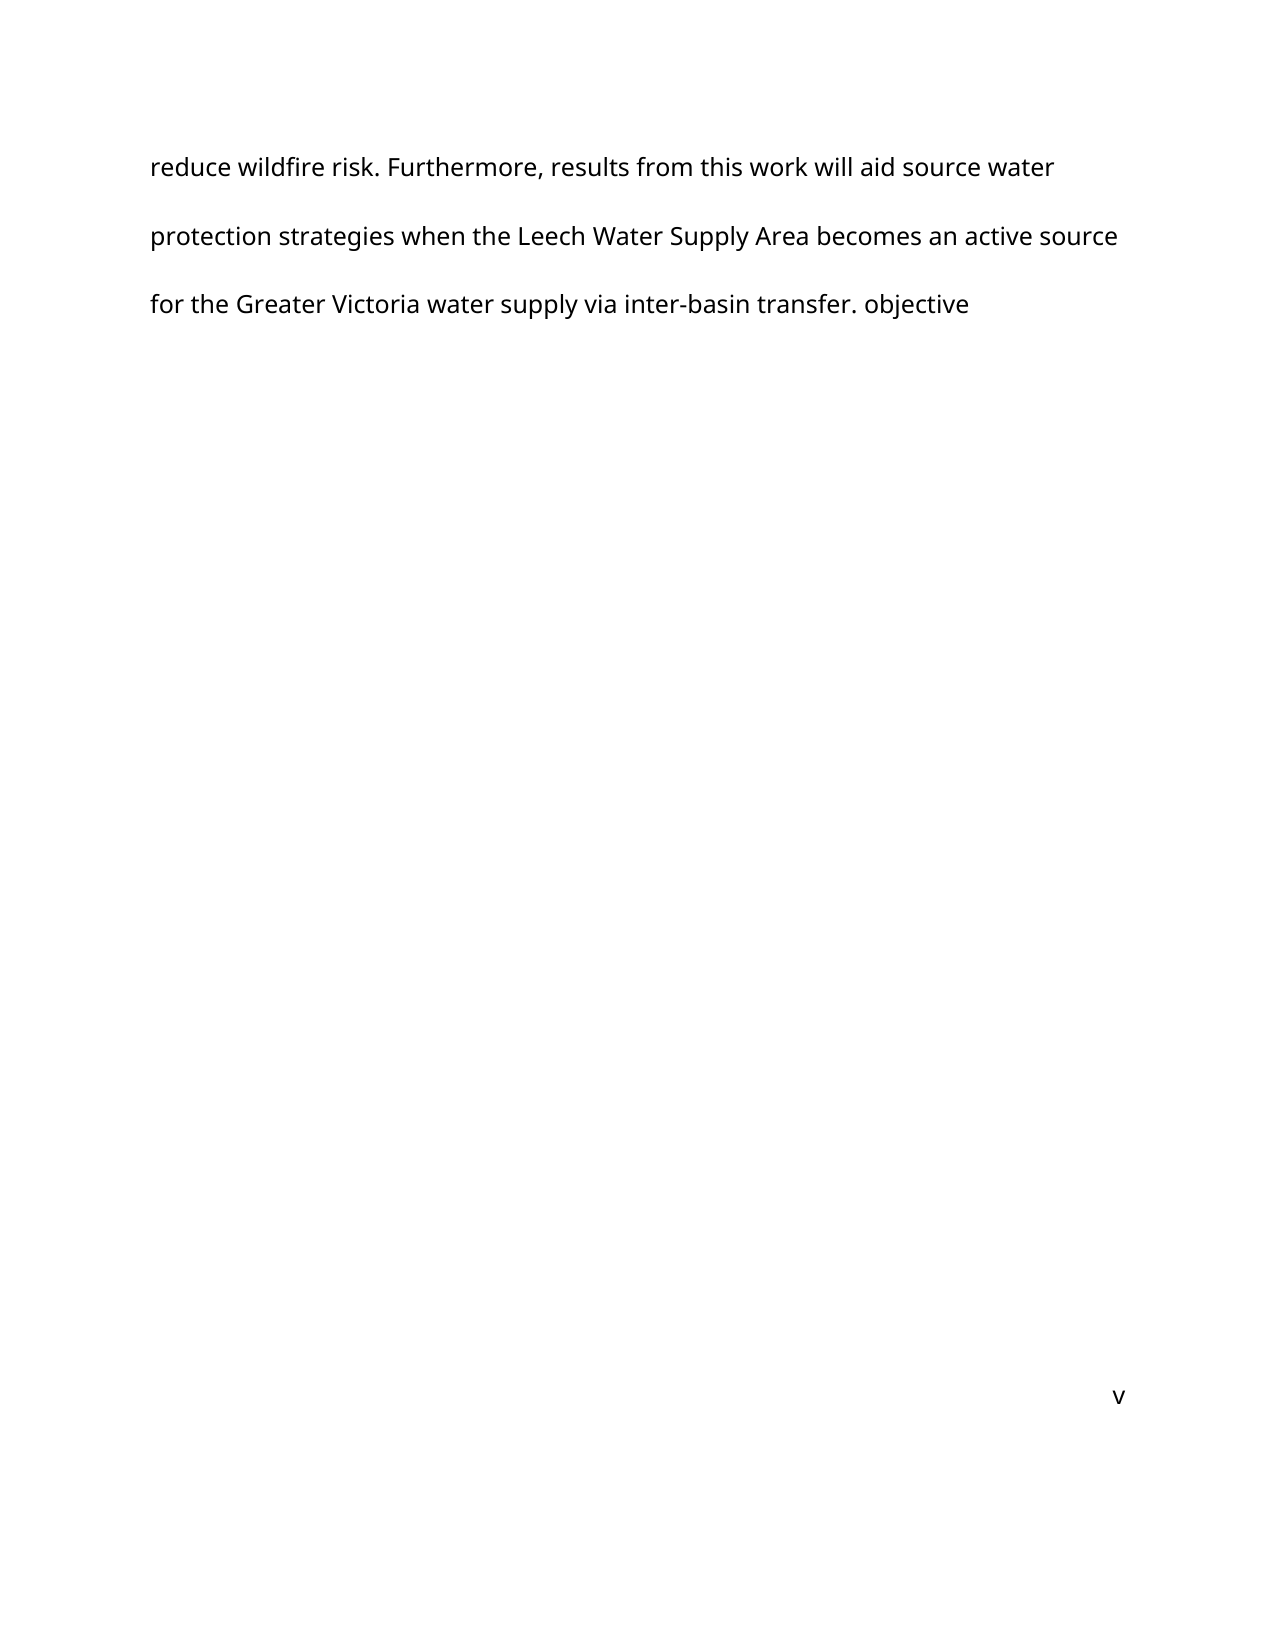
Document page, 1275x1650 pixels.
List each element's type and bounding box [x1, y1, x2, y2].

text [150, 150, 1125, 320]
